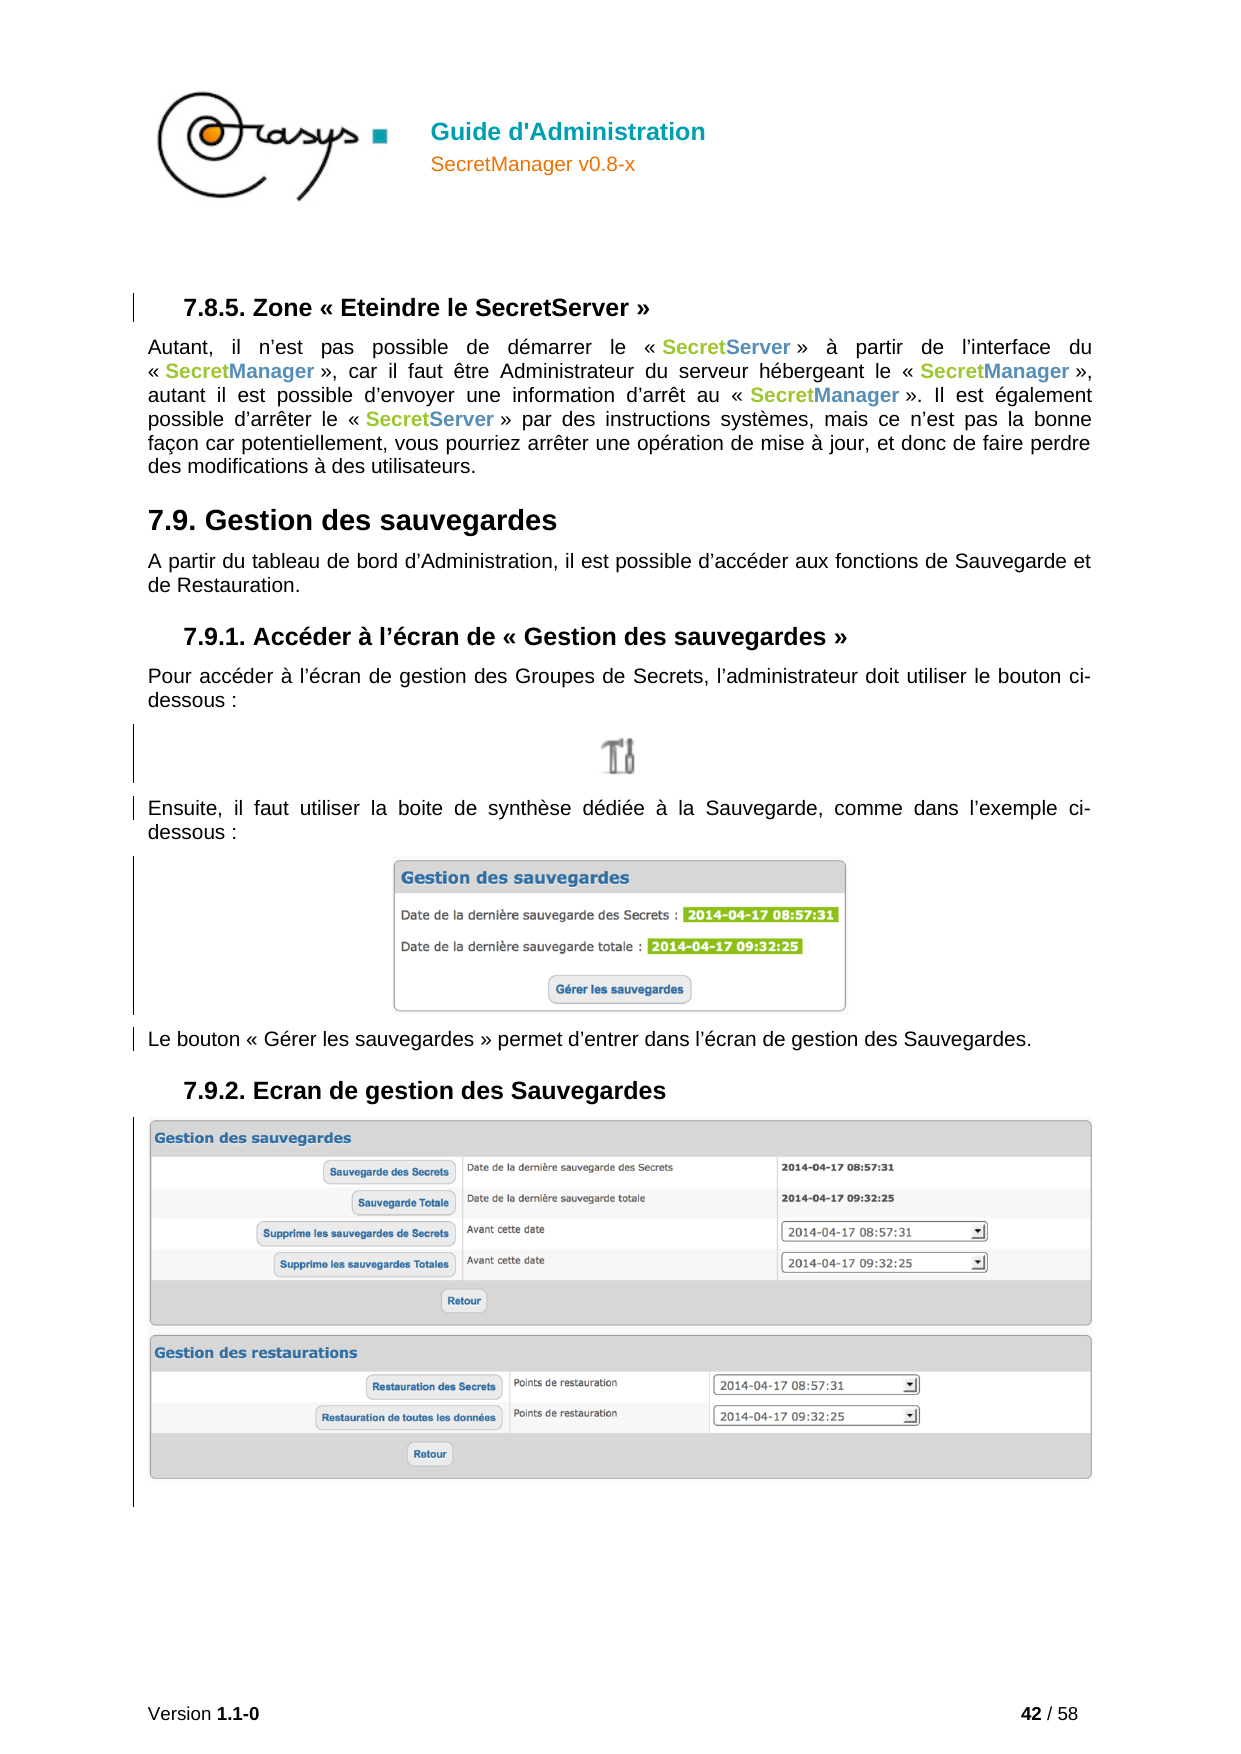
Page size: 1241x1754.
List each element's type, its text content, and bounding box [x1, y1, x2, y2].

picture [391, 856, 849, 1015]
text Autant, il n’est pas possible de démarrer le « SecretServer » à partir de l’interface du « SecretManager », car il faut être Administrateur du serveur hébergeant le « SecretManager », autant il est possible d’envoyer une information d’arrêt au « SecretManager ». Il est également possible d’arrêter le « SecretServer » par des instructions systèmes, mais ce n’est pas la bonne façon car potentiellement, vous pourriez arrêter une opération de mise à jour, et donc de faire perdre des modifications à des utilisateurs. [148, 334, 1092, 478]
subtitle Zone « Eteindre le SecretServer » [183, 293, 1092, 322]
subtitle Accéder à l’écran de « Gestion des sauvegardes » [183, 622, 1092, 651]
picture [147, 1117, 1093, 1481]
subtitle Ecran de gestion des Sauvegardes [183, 1076, 1092, 1105]
text A partir du tableau de bord d’Administration, il est possible d’accéder aux fonctions de Sauvegarde et de Restauration. [148, 549, 1092, 597]
picture [589, 723, 651, 784]
text Pour accéder à l’écran de gestion des Groupes de Secrets, l’administrateur doit utiliser le bouton ci-dessous : [148, 663, 1092, 711]
text Le bouton « Gérer les sauvegardes » permet d’entrer dans l’écran de gestion des Sauvegardes. [148, 1027, 1092, 1051]
text Ensuite, il faut utiliser la boite de synthèse dédiée à la Sauvegarde, comme dans l’exemple ci-dessous : [148, 796, 1092, 844]
picture [147, 80, 408, 220]
subtitle Gestion des sauvegardes [148, 503, 1092, 537]
